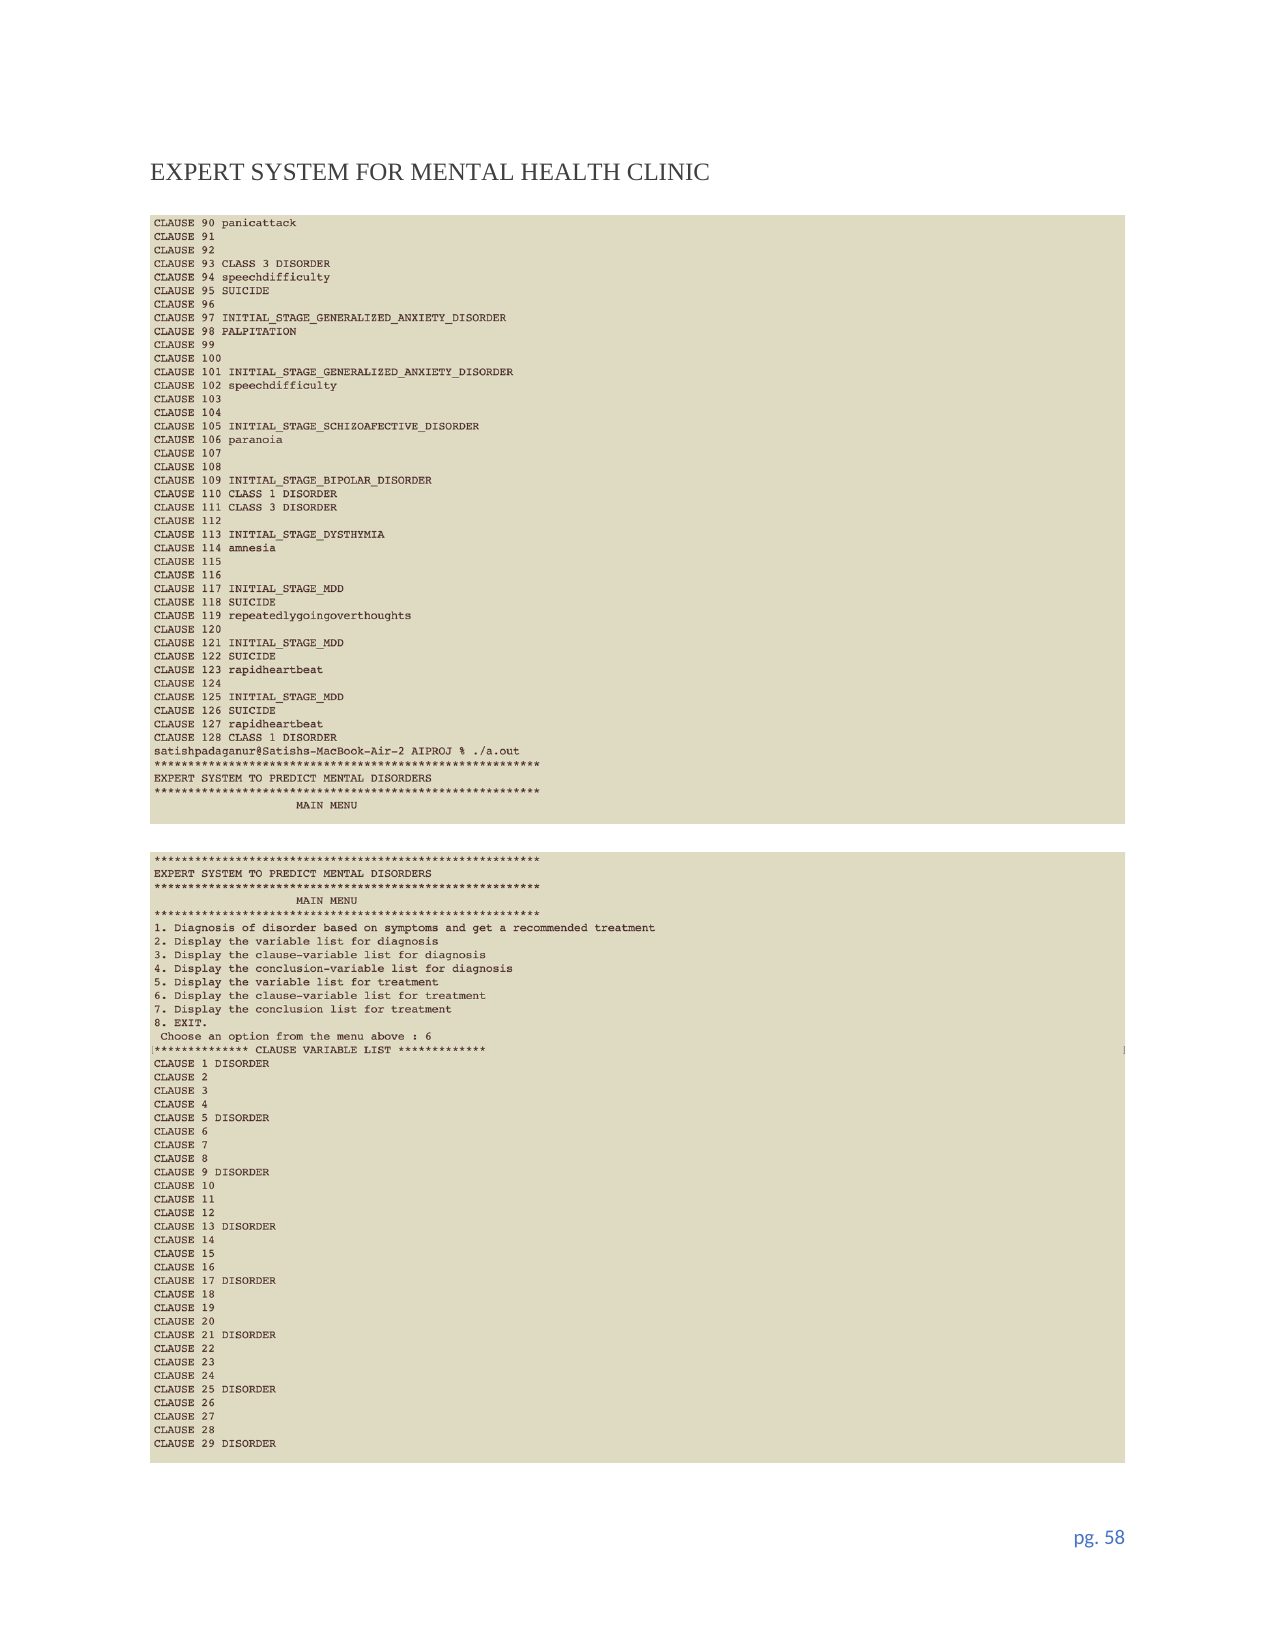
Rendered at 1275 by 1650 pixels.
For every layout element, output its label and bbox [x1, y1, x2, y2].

picture [150, 215, 1125, 824]
picture [150, 852, 1125, 1463]
